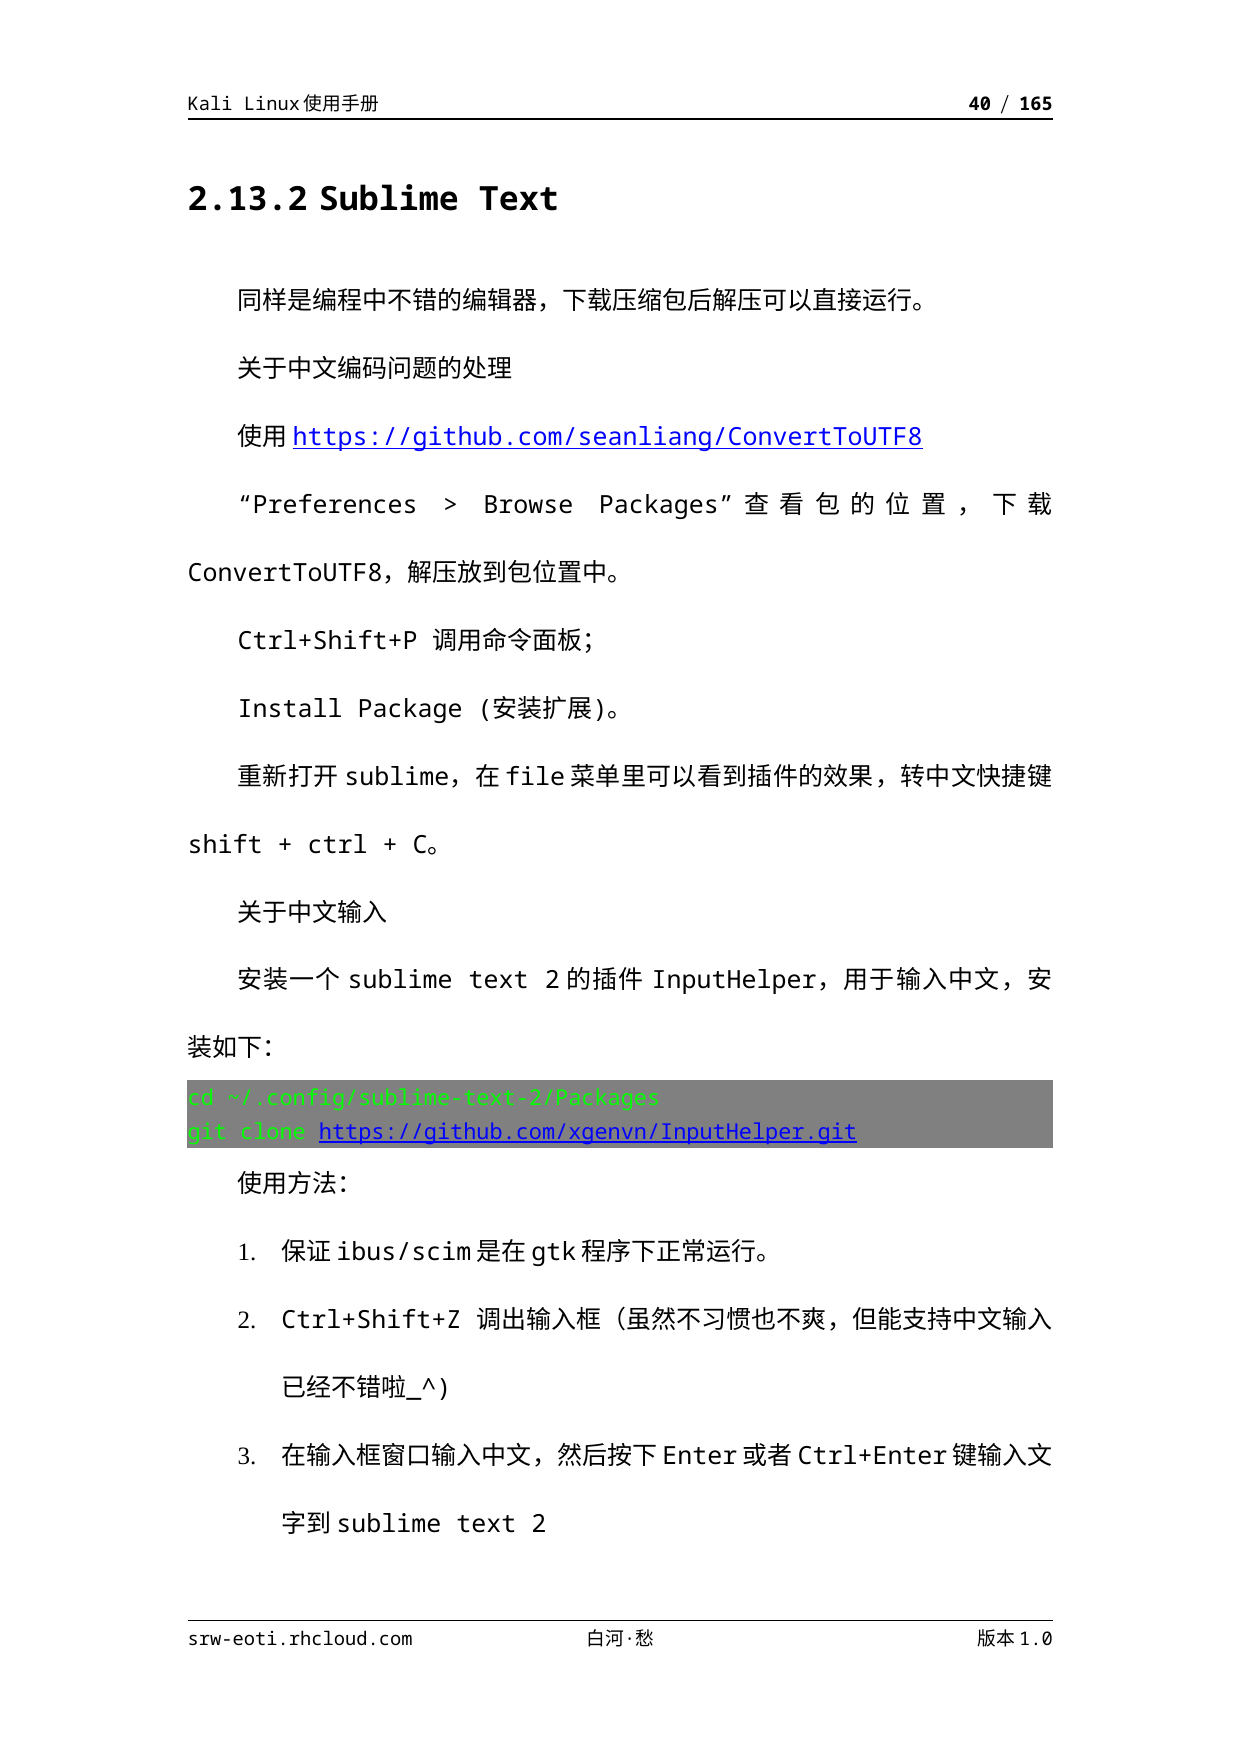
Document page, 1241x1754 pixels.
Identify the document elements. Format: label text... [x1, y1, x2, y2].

text 关于中文编码问题的处理 [187, 333, 1053, 401]
text cd ~/.config/sublime-text-2/Packages [187, 1080, 1053, 1114]
text 关于中文输入 [187, 876, 1053, 944]
text git clone https://github.com/xgenvn/InputHelper.git [187, 1114, 1053, 1148]
text 使用https://github.com/seanliang/ConvertToUTF8 [187, 401, 1053, 469]
text 使用方法： [187, 1148, 1053, 1216]
text 同样是编程中不错的编辑器，下载压缩包后解压可以直接运行。 [187, 265, 1053, 333]
list Ctrl+Shift+Z 调出输入框（虽然不习惯也不爽，但能支持中文输入已经不错啦_^) [237, 1284, 1053, 1419]
text Install Package (安装扩展)。 [187, 672, 1053, 740]
list 在输入框窗口输入中文，然后按下Enter或者Ctrl+Enter键输入文字到sublime text 2 [237, 1419, 1053, 1555]
list 保证ibus/scim是在gtk程序下正常运行。 [237, 1216, 1053, 1284]
text Ctrl+Shift+P 调用命令面板； [187, 604, 1053, 672]
subtitle Sublime Text [187, 164, 1053, 232]
text “Preferences > Browse Packages”查看包的位置，下载ConvertToUTF8，解压放到包位置中。 [187, 469, 1053, 604]
text 重新打开sublime，在file菜单里可以看到插件的效果，转中文快捷键shift + ctrl + C。 [187, 740, 1053, 876]
text 安装一个sublime text 2的插件 InputHelper，用于输入中文，安装如下： [187, 944, 1053, 1080]
